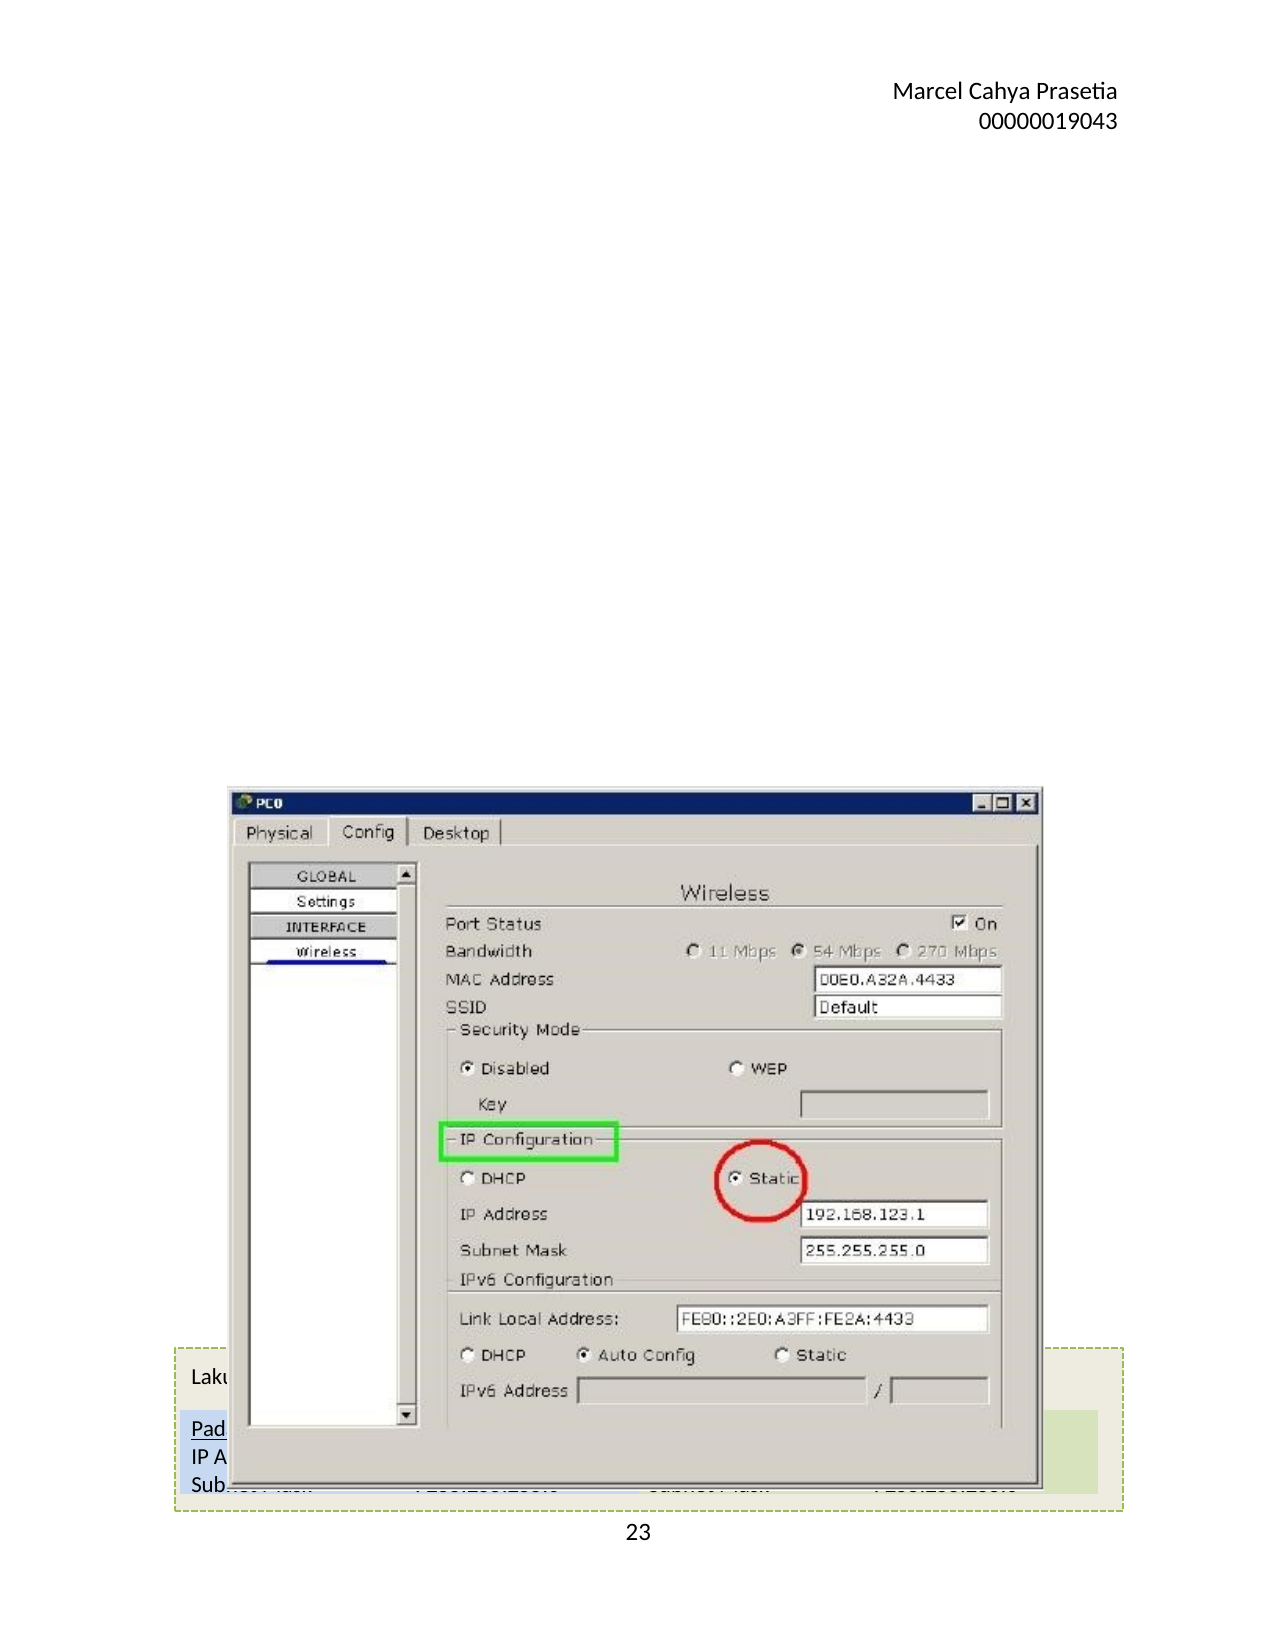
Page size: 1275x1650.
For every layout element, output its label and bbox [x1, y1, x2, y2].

picture [227, 785, 1045, 1491]
